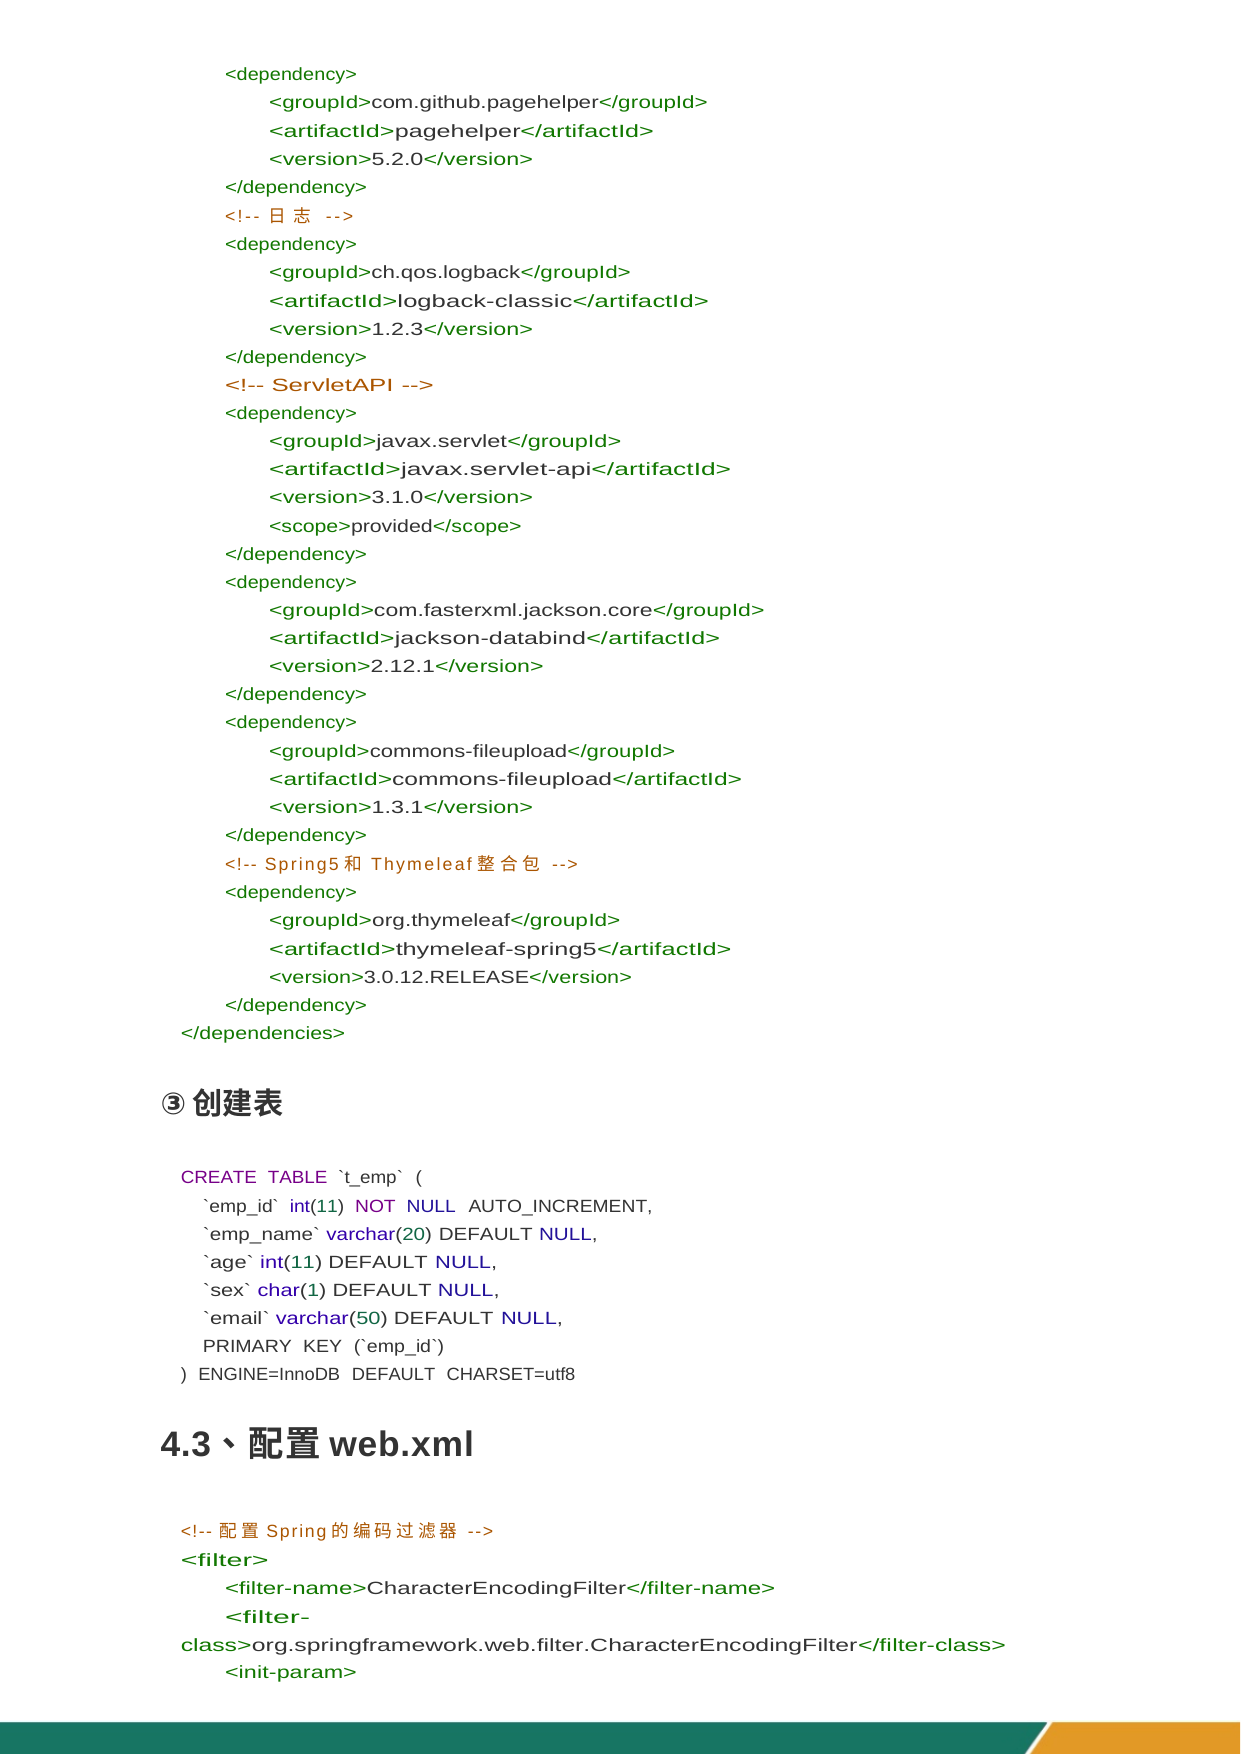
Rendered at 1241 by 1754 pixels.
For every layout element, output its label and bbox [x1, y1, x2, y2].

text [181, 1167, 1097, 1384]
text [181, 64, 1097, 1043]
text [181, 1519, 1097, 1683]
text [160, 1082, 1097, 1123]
picture [0, 1720, 1241, 1754]
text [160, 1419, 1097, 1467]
